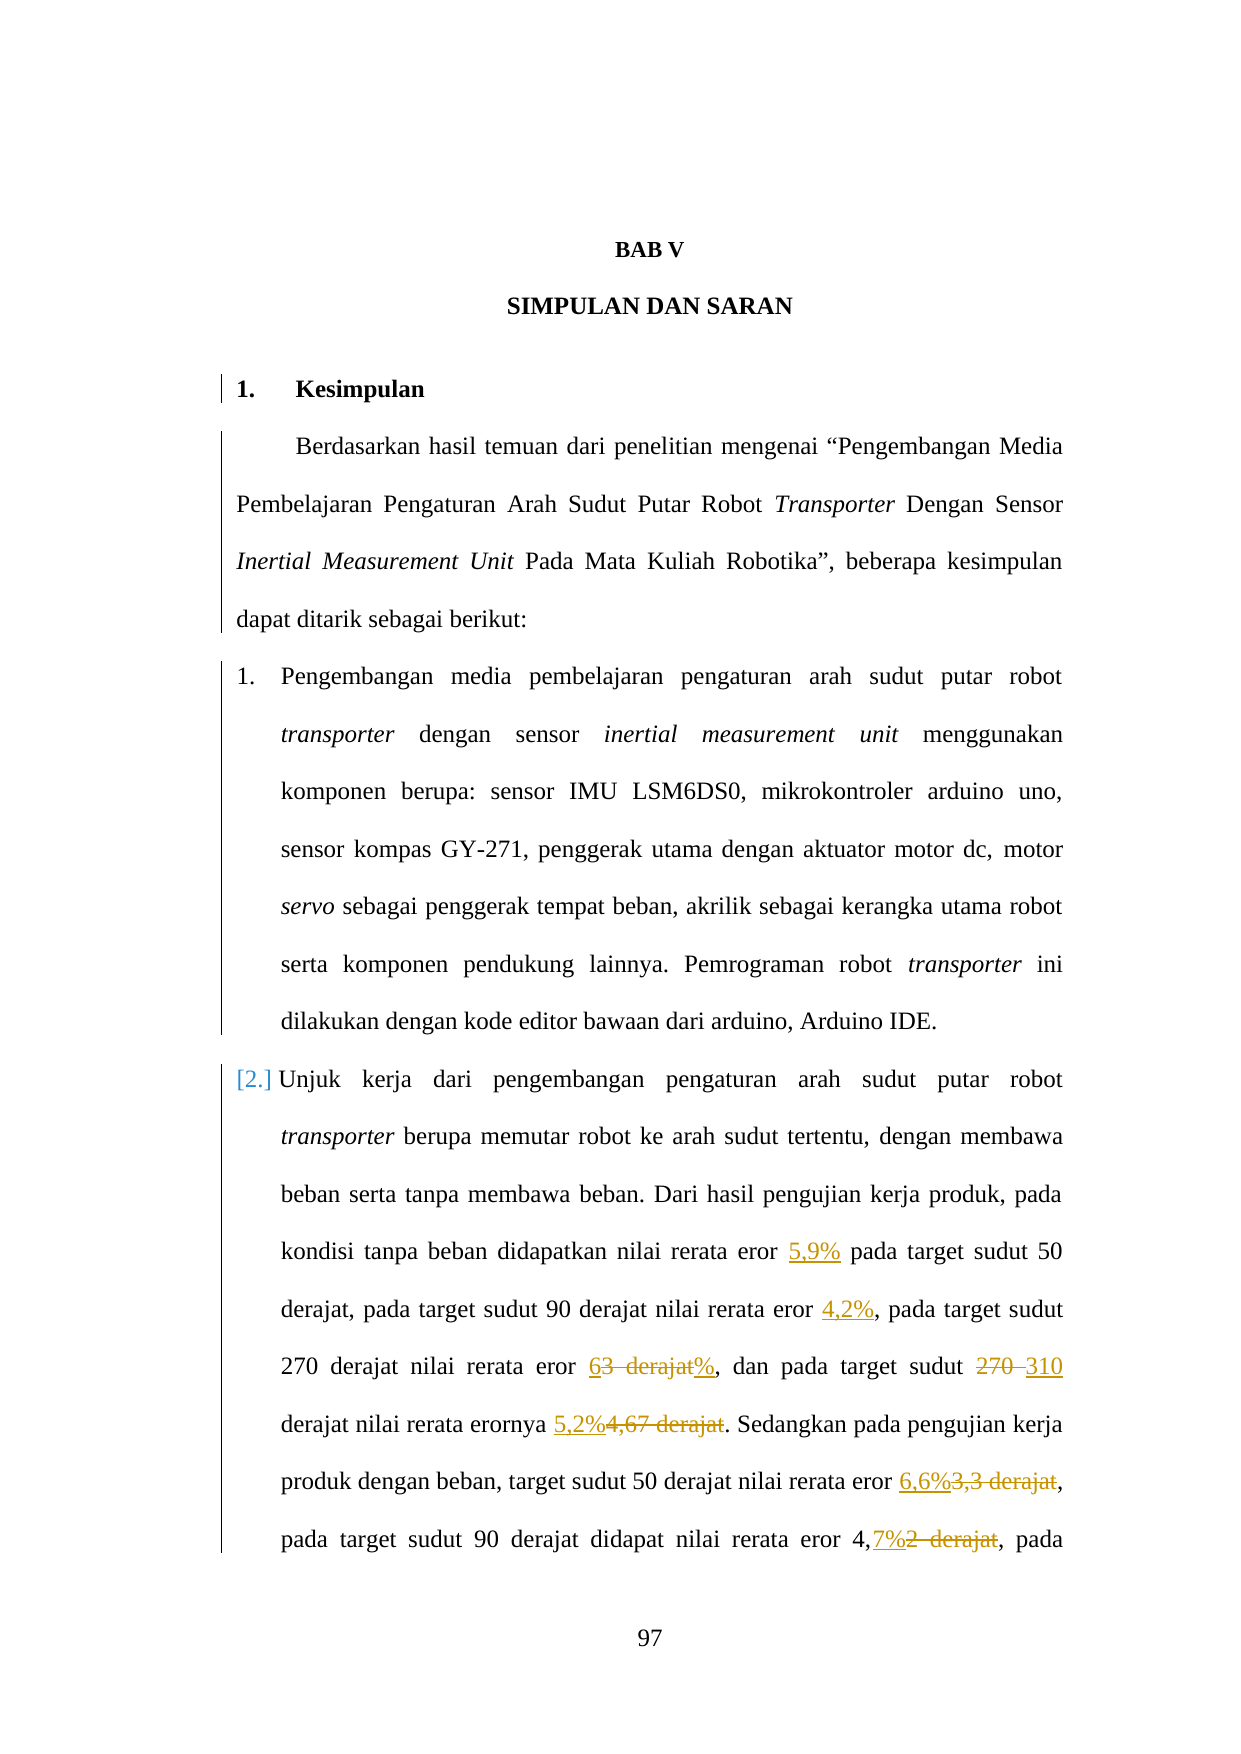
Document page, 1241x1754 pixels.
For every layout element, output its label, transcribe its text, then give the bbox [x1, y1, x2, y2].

subtitle Kesimpulan [236, 374, 1063, 403]
text Berdasarkan hasil temuan dari penelitian mengenai “Pengembangan Media Pembelajaran Pengaturan Arah Sudut Putar Robot Transporter Dengan Sensor Inertial Measurement Unit Pada Mata Kuliah Robotika”, beberapa kesimpulan dapat ditarik sebagai berikut: [236, 431, 1063, 633]
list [236, 1064, 1063, 1553]
subtitle BAB V SIMPULAN DAN SARAN [236, 236, 1063, 320]
list Pengembangan media pembelajaran pengaturan arah sudut putar robot transporter dengan sensor inertial measurement unit menggunakan komponen berupa: sensor IMU LSM6DS0, mikrokontroler arduino uno, sensor kompas GY-271, penggerak utama dengan aktuator motor dc, motor servo sebagai penggerak tempat beban, akrilik sebagai kerangka utama robot serta komponen pendukung lainnya. Pemrograman robot transporter ini dilakukan dengan kode editor bawaan dari arduino, Arduino IDE. [236, 661, 1063, 1035]
